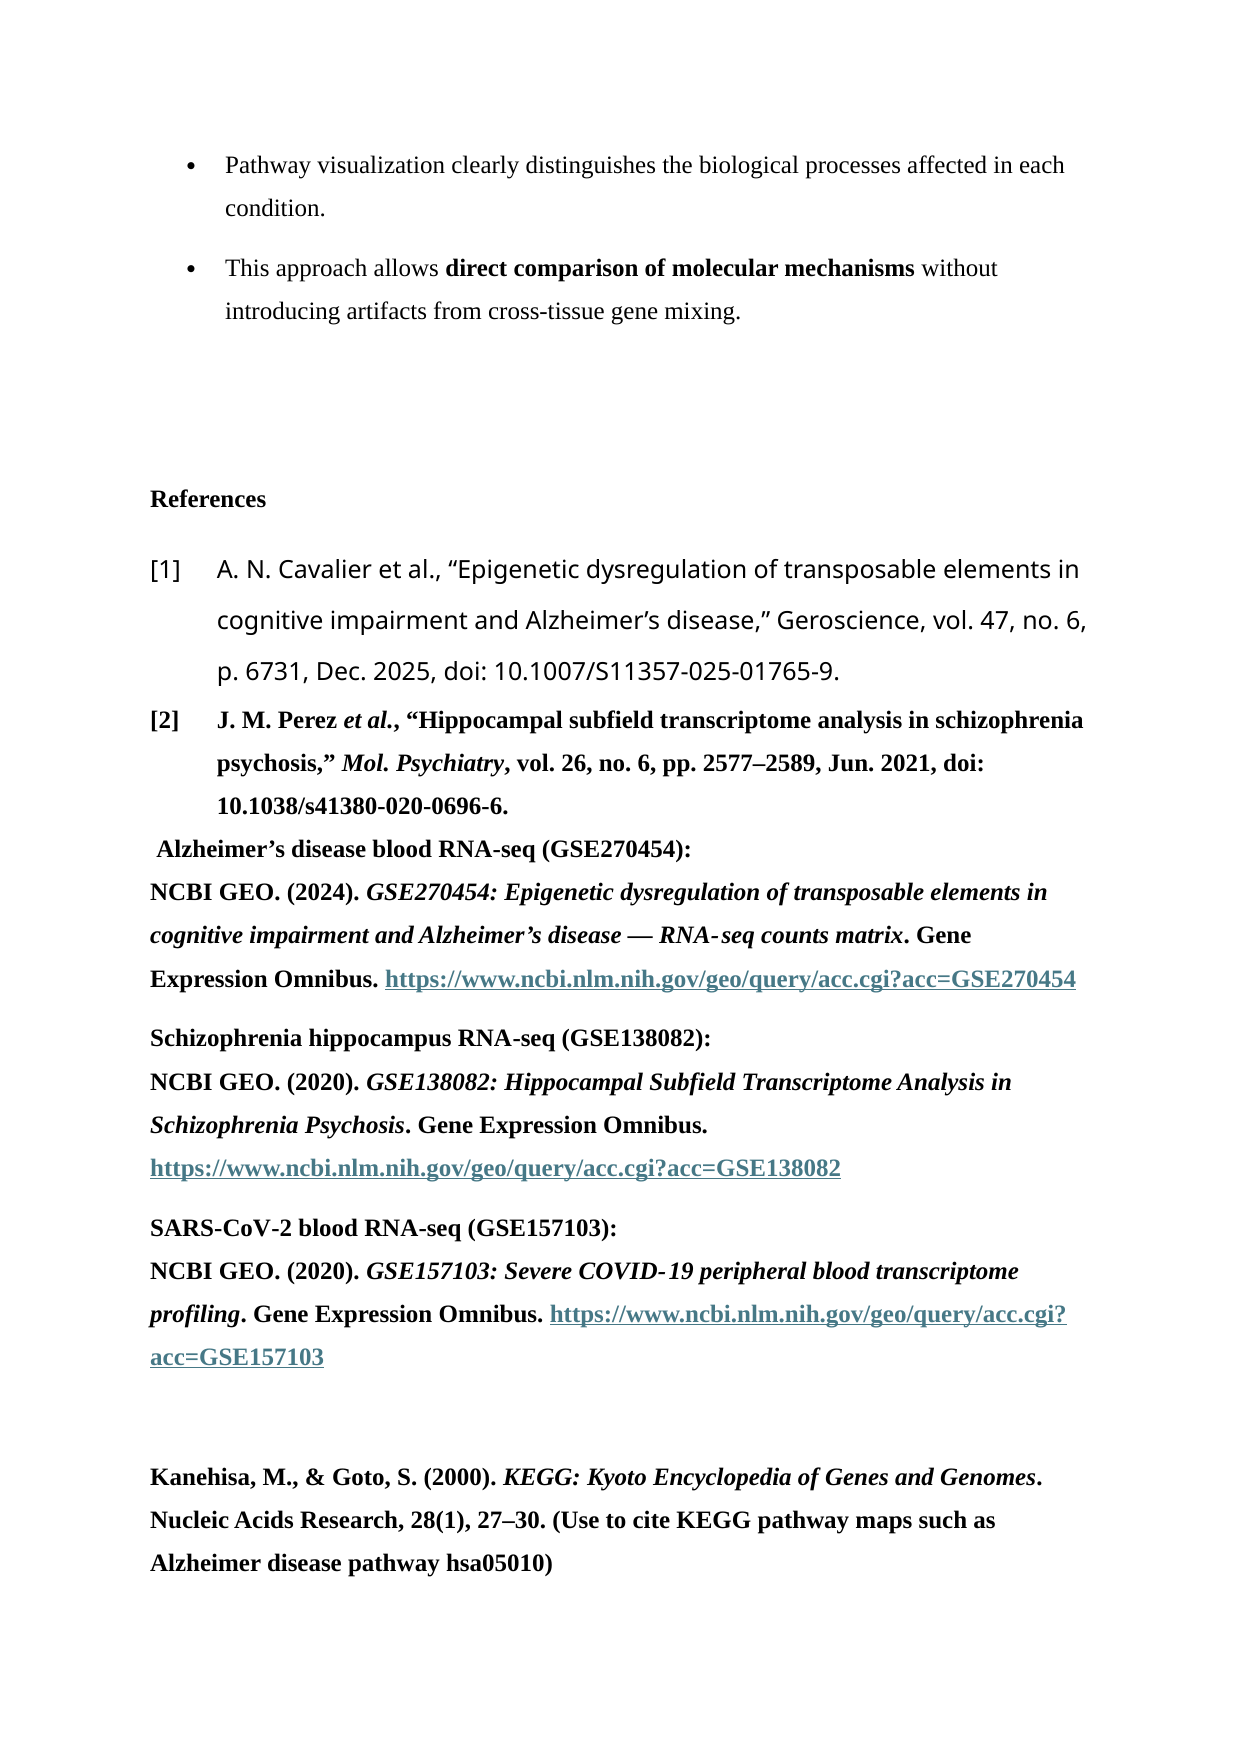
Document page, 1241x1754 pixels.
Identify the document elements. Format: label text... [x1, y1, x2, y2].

text References [150, 484, 1090, 512]
list Pathway visualization clearly distinguishes the biological processes affected in each condition. [187, 150, 1090, 222]
list This approach allows direct comparison of molecular mechanisms without introducing artifacts from cross-tissue gene mixing. [187, 253, 1090, 325]
